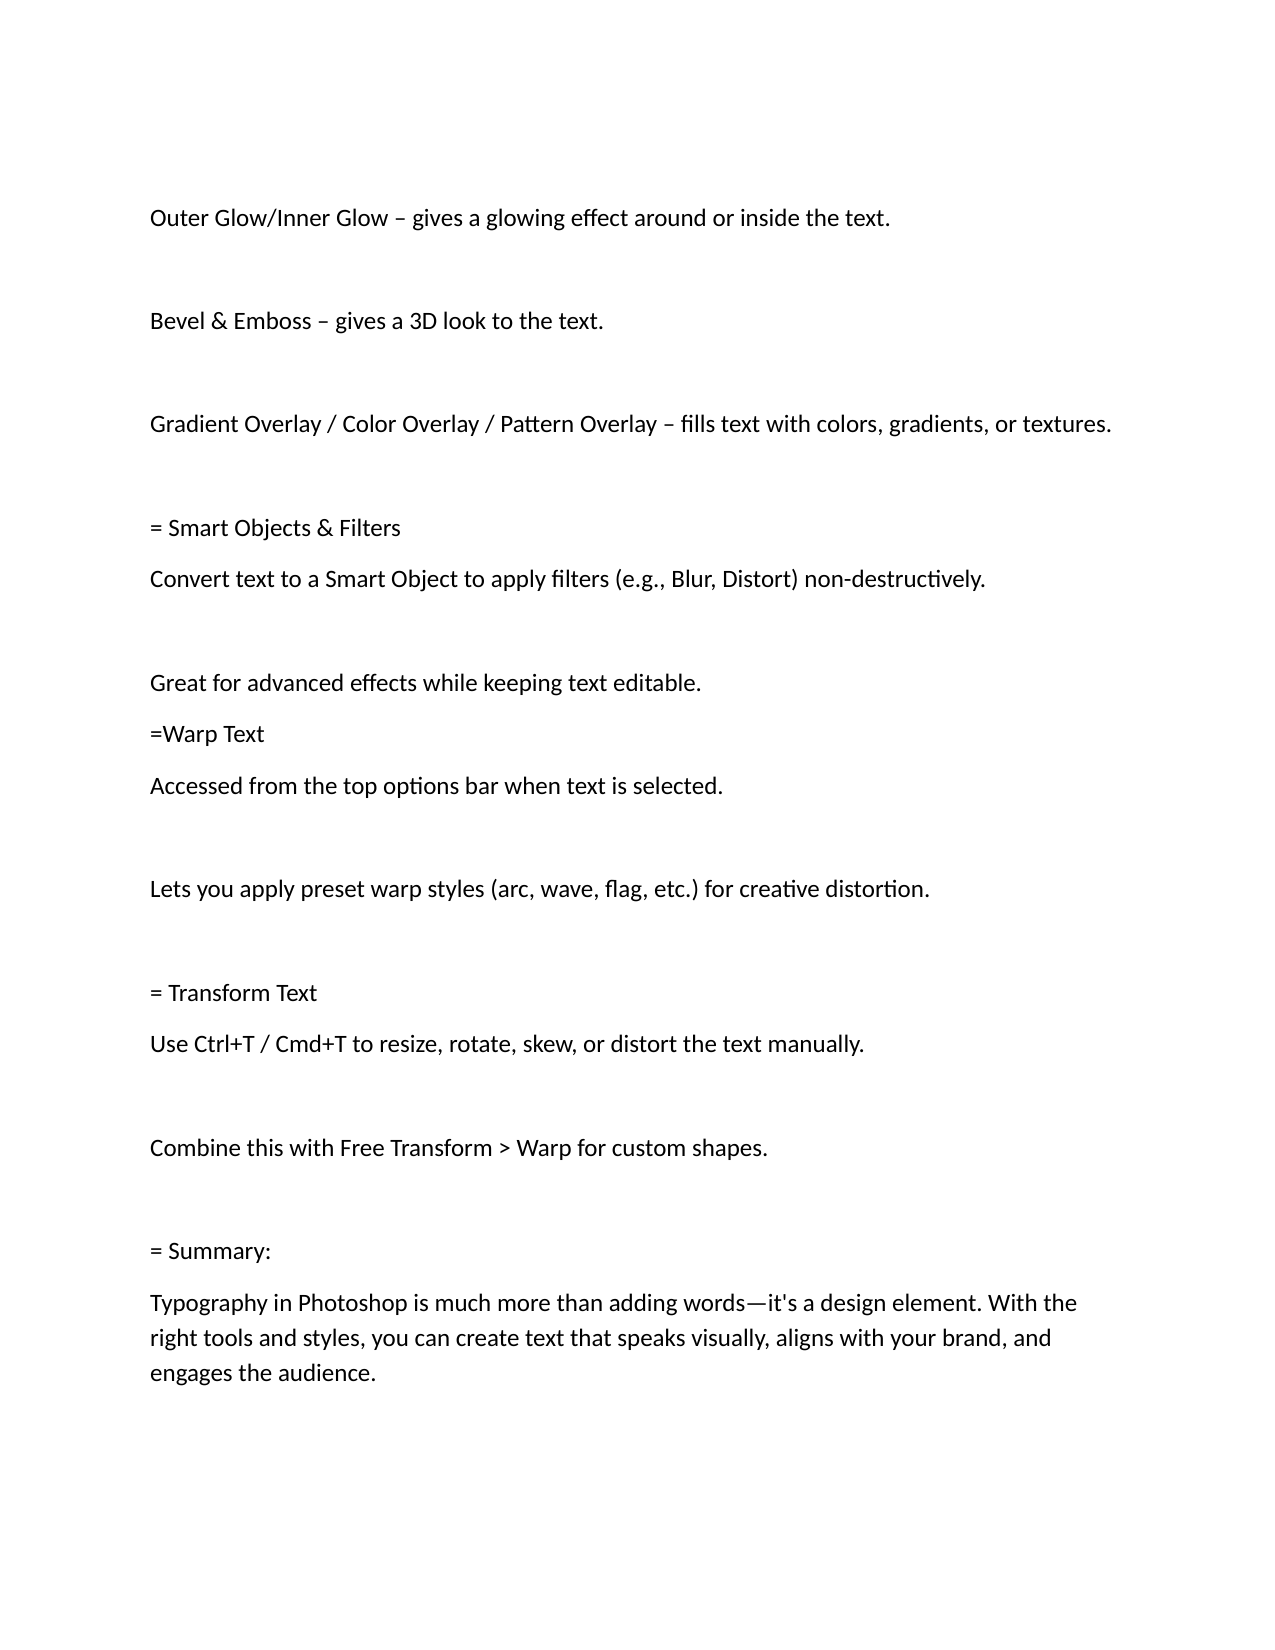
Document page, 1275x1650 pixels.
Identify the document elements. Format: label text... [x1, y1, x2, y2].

text Use Ctrl+T / Cmd+T to resize, rotate, skew, or distort the text manually. [150, 1028, 1125, 1059]
text Gradient Overlay / Color Overlay / Pattern Overlay – fills text with colors, gradients, or textures. [150, 408, 1125, 439]
text Typography in Photoshop is much more than adding words—it's a design element. With the right tools and styles, you can create text that speaks visually, aligns with your brand, and engages the audience. [150, 1287, 1125, 1387]
text Convert text to a Smart Object to apply filters (e.g., Blur, Distort) non-destructively. [150, 563, 1125, 594]
text Lets you apply preset warp styles (arc, wave, flag, etc.) for creative distortion. [150, 873, 1125, 904]
text = Summary: [150, 1235, 1125, 1266]
text Outer Glow/Inner Glow – gives a glowing effect around or inside the text. [150, 202, 1125, 232]
text Great for advanced effects while keeping text editable. [150, 667, 1125, 697]
text = Smart Objects & Filters [150, 512, 1125, 542]
text Bevel & Emboss – gives a 3D look to the text. [150, 305, 1125, 336]
text Accessed from the top options bar when text is selected. [150, 770, 1125, 801]
text = Transform Text [150, 977, 1125, 1007]
text Combine this with Free Transform > Warp for custom shapes. [150, 1132, 1125, 1162]
text =Warp Text [150, 718, 1125, 749]
